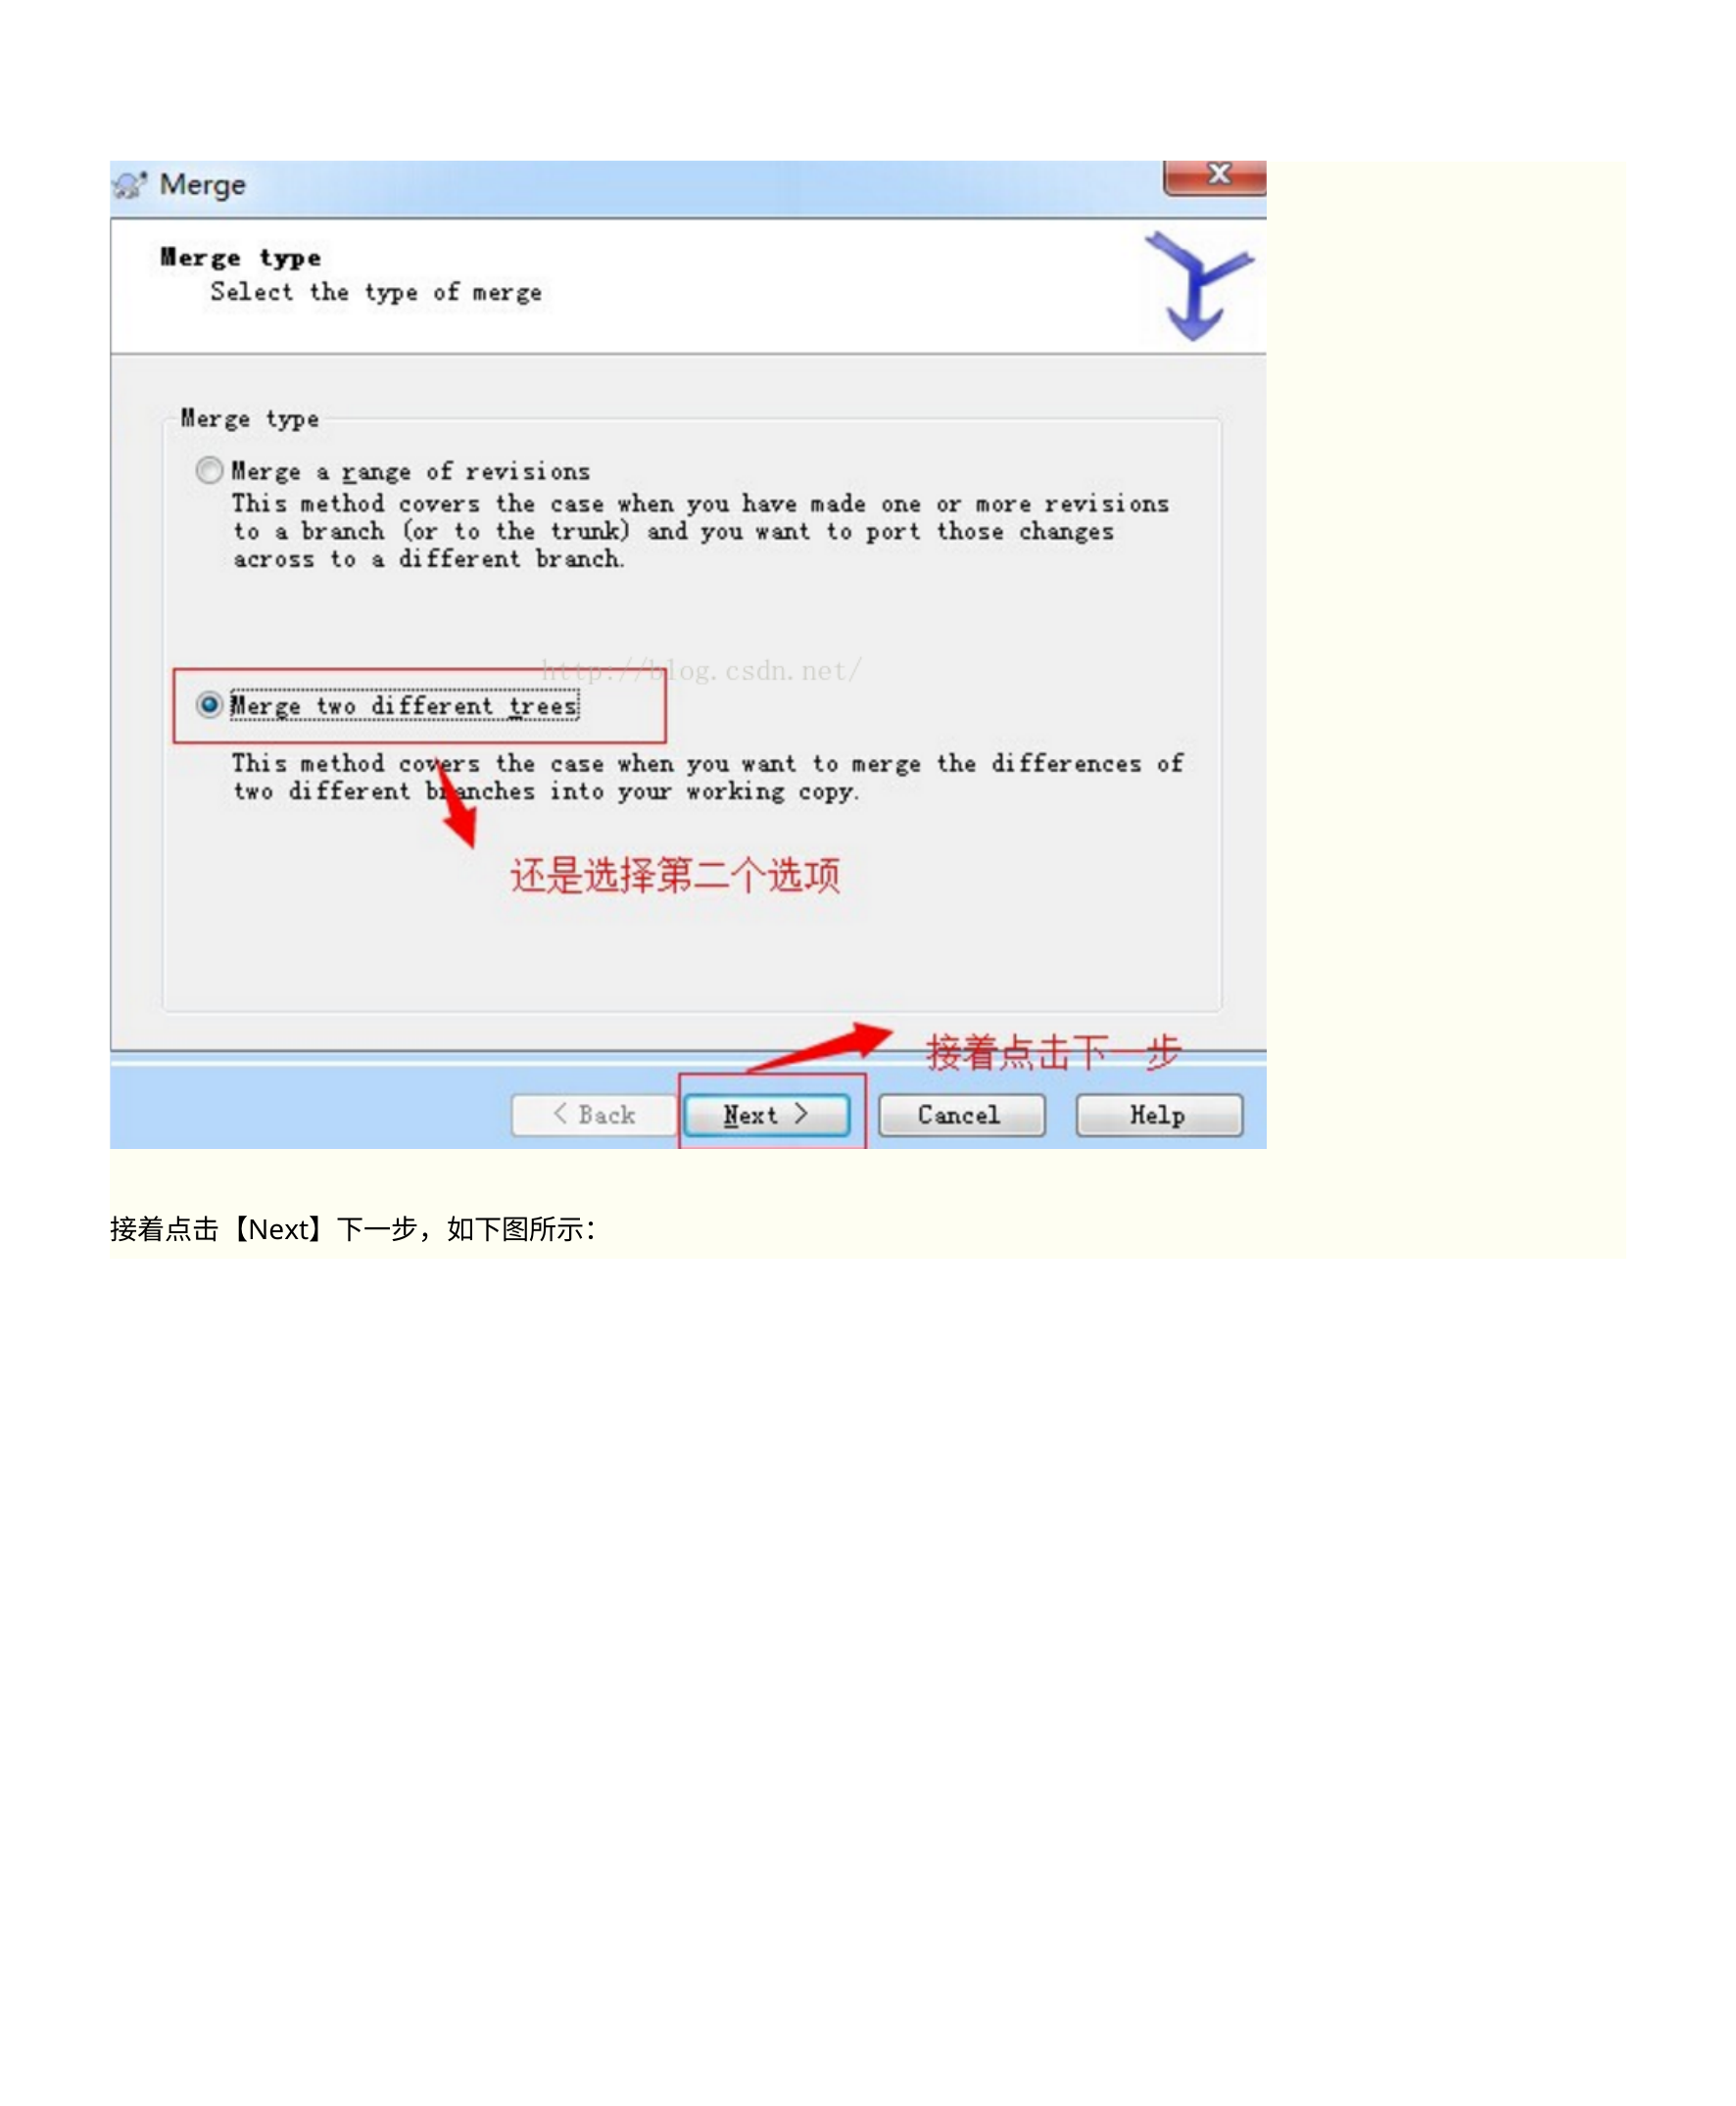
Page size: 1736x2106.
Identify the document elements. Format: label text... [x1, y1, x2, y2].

text 接着点击【Next】下一步，如下图所示： [110, 1195, 1626, 1259]
picture [110, 161, 1267, 1149]
